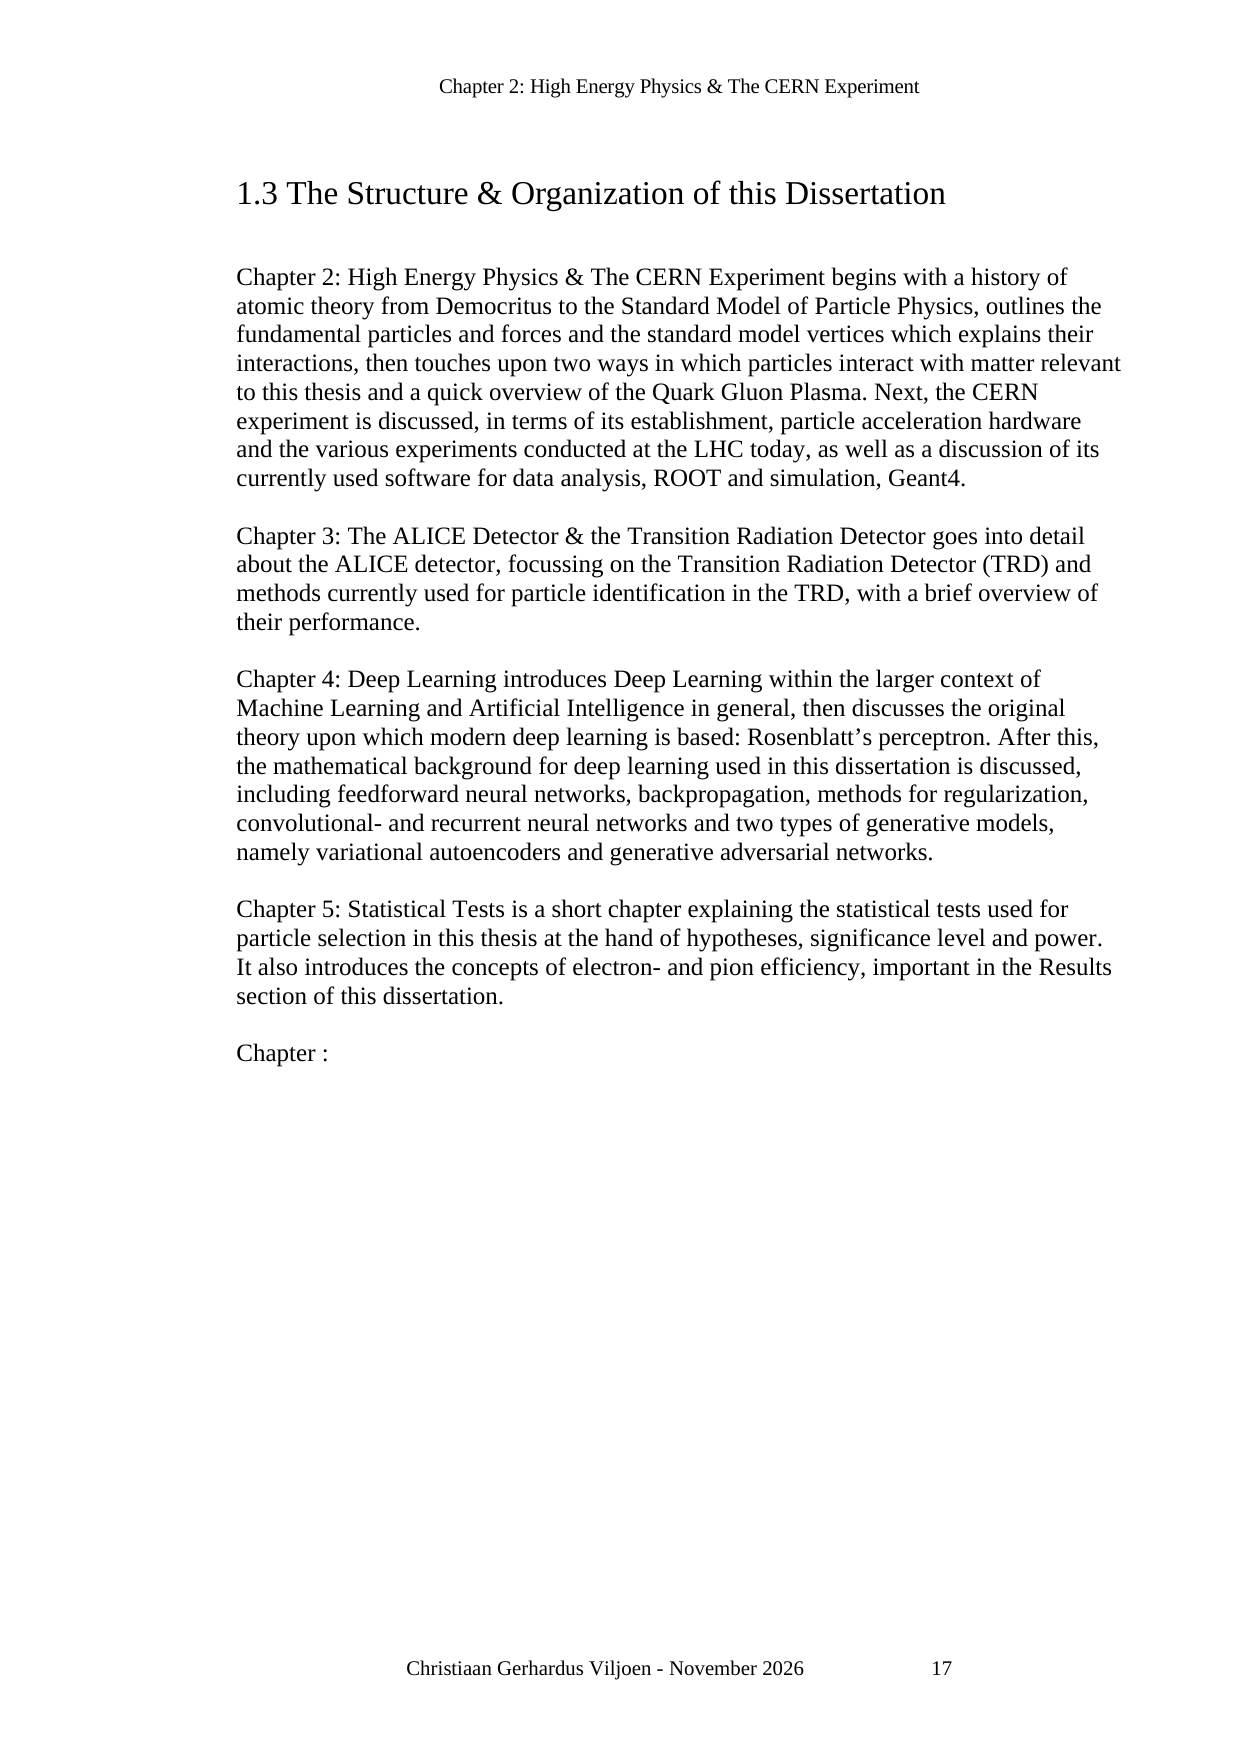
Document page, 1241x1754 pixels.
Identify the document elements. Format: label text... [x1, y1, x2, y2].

subtitle The Structure & Organization of this Dissertation [236, 173, 1122, 211]
text Chapter 5: Statistical Tests is a short chapter explaining the statistical tests used for particle selection in this thesis at the hand of hypotheses, significance level and power. It also introduces the concepts of electron- and pion efficiency, important in the Results section of this dissertation. [236, 894, 1122, 1009]
text Chapter 0: [236, 1038, 1122, 1067]
text Chapter 2: High Energy Physics & The CERN Experiment begins with a history of atomic theory from Democritus to the Standard Model of Particle Physics, outlines the fundamental particles and forces and the standard model vertices which explains their interactions, then touches upon two ways in which particles interact with matter relevant to this thesis and a quick overview of the Quark Gluon Plasma. Next, the CERN experiment is discussed, in terms of its establishment, particle acceleration hardware and the various experiments conducted at the LHC today, as well as a discussion of its currently used software for data analysis, ROOT and simulation, Geant4. [236, 262, 1122, 492]
text Chapter 4: Deep Learning introduces Deep Learning within the larger context of Machine Learning and Artificial Intelligence in general, then discusses the original theory upon which modern deep learning is based: Rosenblatt’s perceptron. After this, the mathematical background for deep learning used in this dissertation is discussed, including feedforward neural networks, backpropagation, methods for regularization, convolutional- and recurrent neural networks and two types of generative models, namely variational autoencoders and generative adversarial networks. [236, 664, 1122, 866]
text Chapter 3: The ALICE Detector & the Transition Radiation Detector goes into detail about the ALICE detector, focussing on the Transition Radiation Detector (TRD) and methods currently used for particle identification in the TRD, with a brief overview of their performance. [236, 521, 1122, 636]
